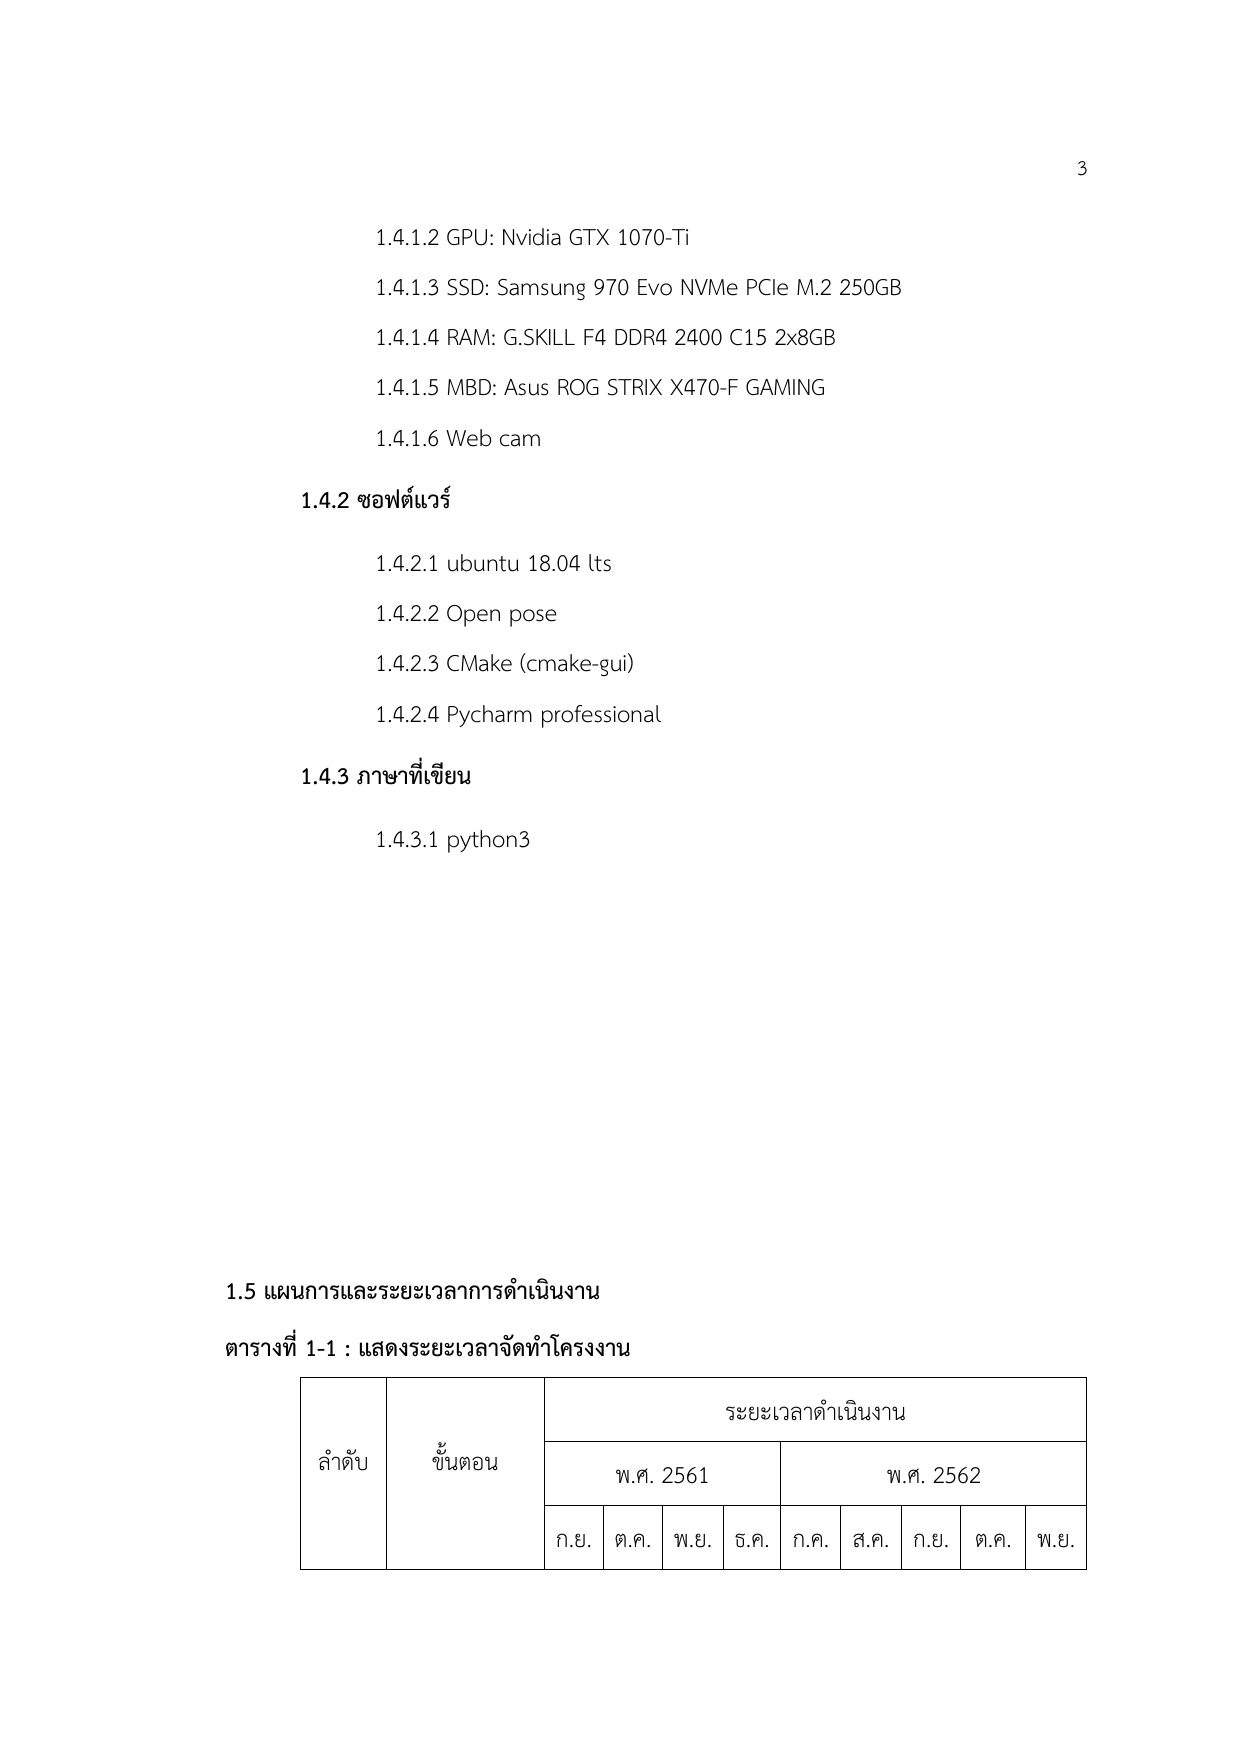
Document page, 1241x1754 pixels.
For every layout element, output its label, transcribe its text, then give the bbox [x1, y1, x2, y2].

table_cell ก.ค. [781, 1506, 840, 1568]
subtitle 1.5 แผนการและระยะเวลาการดำเนินงาน [225, 1270, 1087, 1314]
table_cell พ.ย. [1026, 1506, 1086, 1568]
table_cell ส.ค. [841, 1506, 901, 1568]
subtitle 1.4.2 ซอฟต์แวร์ [300, 479, 1087, 517]
table_header ลำดับ [301, 1378, 386, 1568]
text 1.4.3.1 python3 [225, 818, 1087, 856]
text 1.4.1.5 MBD: Asus ROG STRIX X470-F GAMING [300, 366, 1087, 404]
text ตารางที่ 1-1 : แสดงระยะเวลาจัดทำโครงงาน [225, 1327, 1087, 1365]
text 1.4.1.4 RAM: G.SKILL F4 DDR4 2400 C15 2x8GB [300, 316, 1087, 354]
table_cell ก.ย. [902, 1506, 960, 1568]
text 1.4.2.1 ubuntu 18.04 lts [225, 542, 1087, 580]
table_cell ก.ย. [545, 1506, 603, 1568]
table_header ระยะเวลาดำเนินงาน [545, 1378, 1086, 1441]
table_cell พ.ศ. 2562 [781, 1442, 1086, 1505]
text 1.4.1.2 GPU: Nvidia GTX 1070-Ti [300, 216, 1087, 253]
text 1.4.1.6 Web cam [300, 417, 1087, 454]
text 1.4.2.3 CMake (cmake-gui) [225, 642, 1087, 680]
text 1.4.2.2 Open pose [300, 592, 1087, 630]
table_cell ต.ค. [961, 1506, 1025, 1568]
table_header ขั้นตอน [387, 1378, 544, 1568]
table_cell ต.ค. [604, 1506, 662, 1568]
table_cell พ.ย. [663, 1506, 723, 1568]
table_cell พ.ศ. 2561 [545, 1442, 780, 1505]
subtitle 1.4.3 ภาษาที่เขียน [300, 755, 1087, 793]
text 1.4.1.3 SSD: Samsung 970 Evo NVMe PCIe M.2 250GB [300, 266, 1087, 304]
table_cell ธ.ค. [724, 1506, 780, 1568]
text 1.4.2.4 Pycharm professional [225, 693, 1087, 730]
